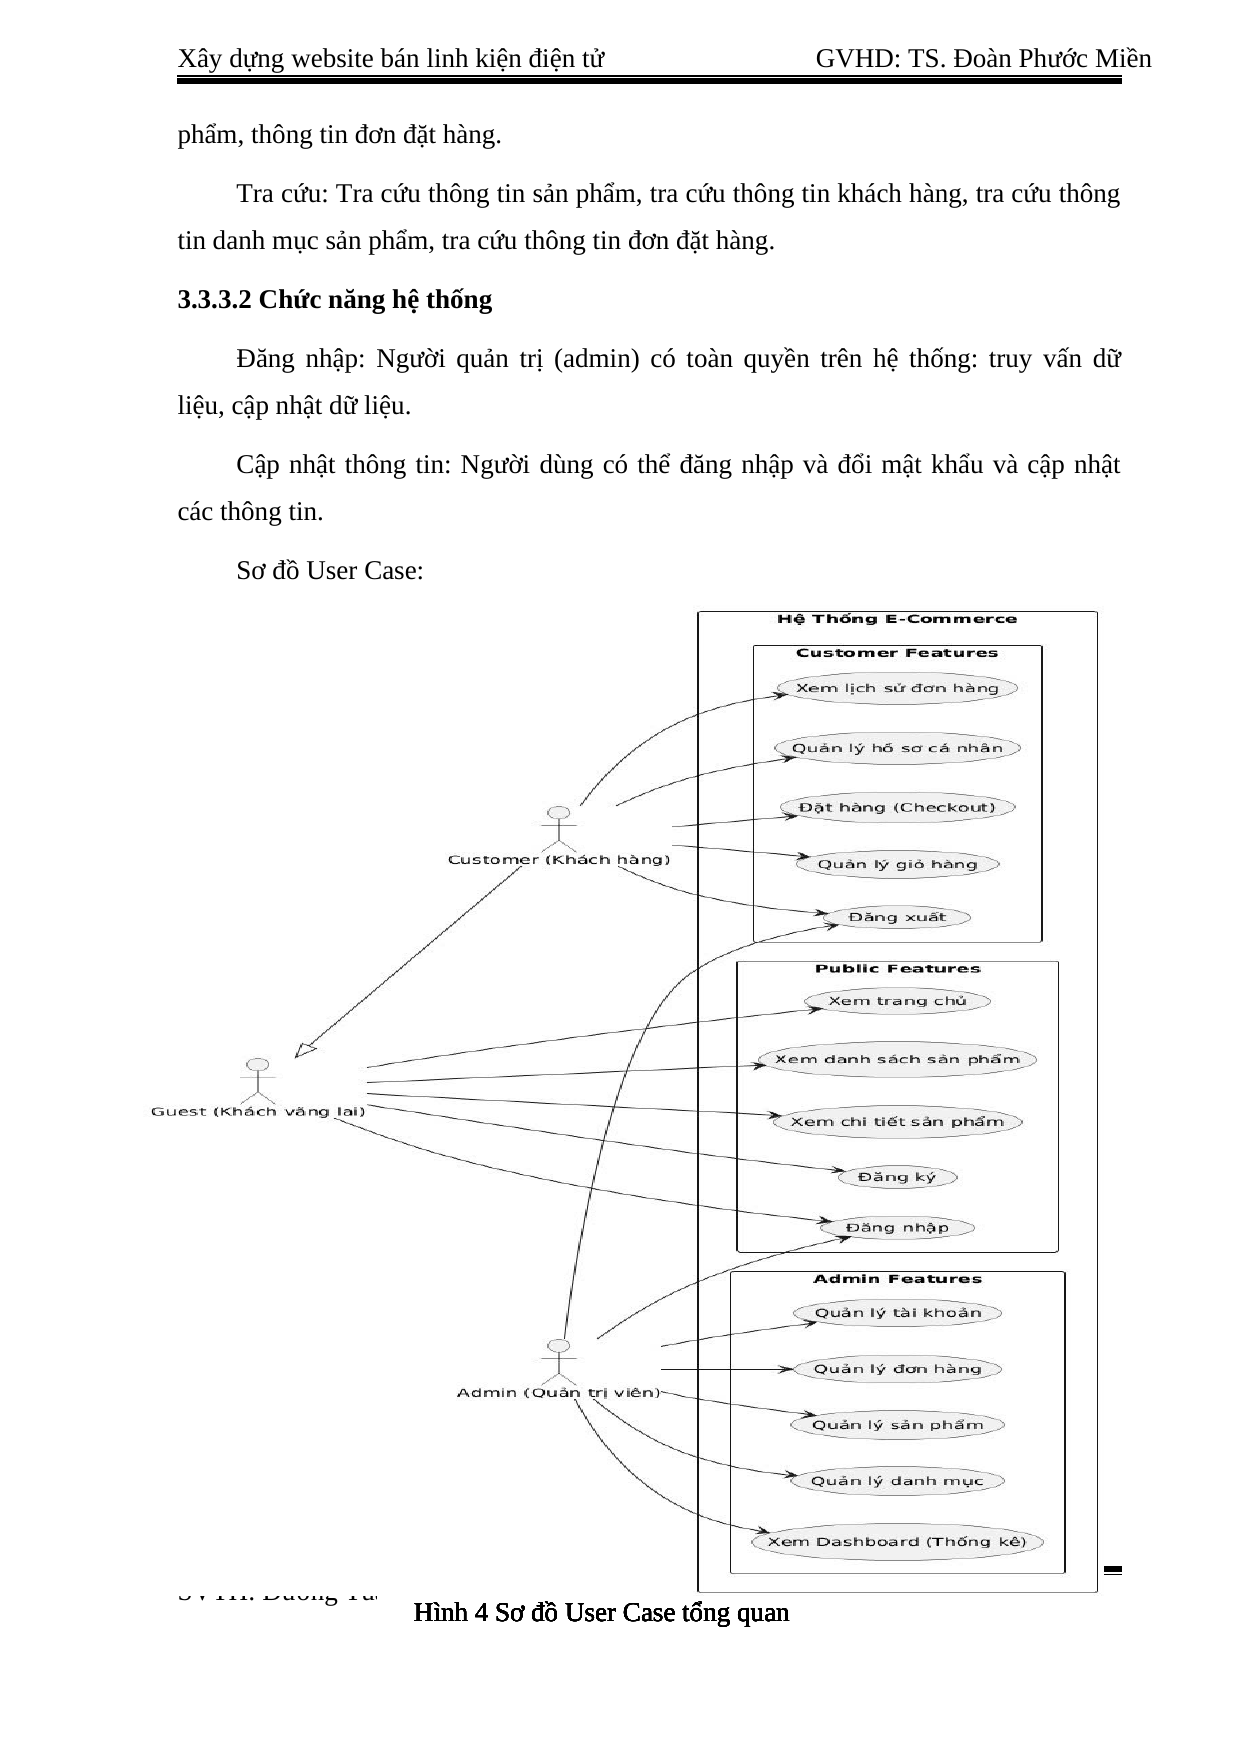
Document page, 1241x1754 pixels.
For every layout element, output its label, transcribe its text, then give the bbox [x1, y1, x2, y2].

text Cập nhật thông tin: Người dùng có thể đăng nhập và đổi mật khẩu và cập nhật các thông tin. [177, 448, 1122, 526]
text Tra cứu: Tra cứu thông tin sản phẩm, tra cứu thông tin khách hàng, tra cứu thông tin danh mục sản phẩm, tra cứu thông tin đơn đặt hàng. [177, 177, 1122, 255]
text Đăng nhập: Người quản trị (admin) có toàn quyền trên hệ thống: truy vấn dữ liệu, cập nhật dữ liệu. [177, 342, 1122, 420]
subtitle 3.3.3.2 Chức năng hệ thống [177, 283, 1122, 314]
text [177, 118, 1122, 149]
picture [143, 605, 1104, 1596]
text Sơ đồ User Case: [177, 554, 1122, 585]
